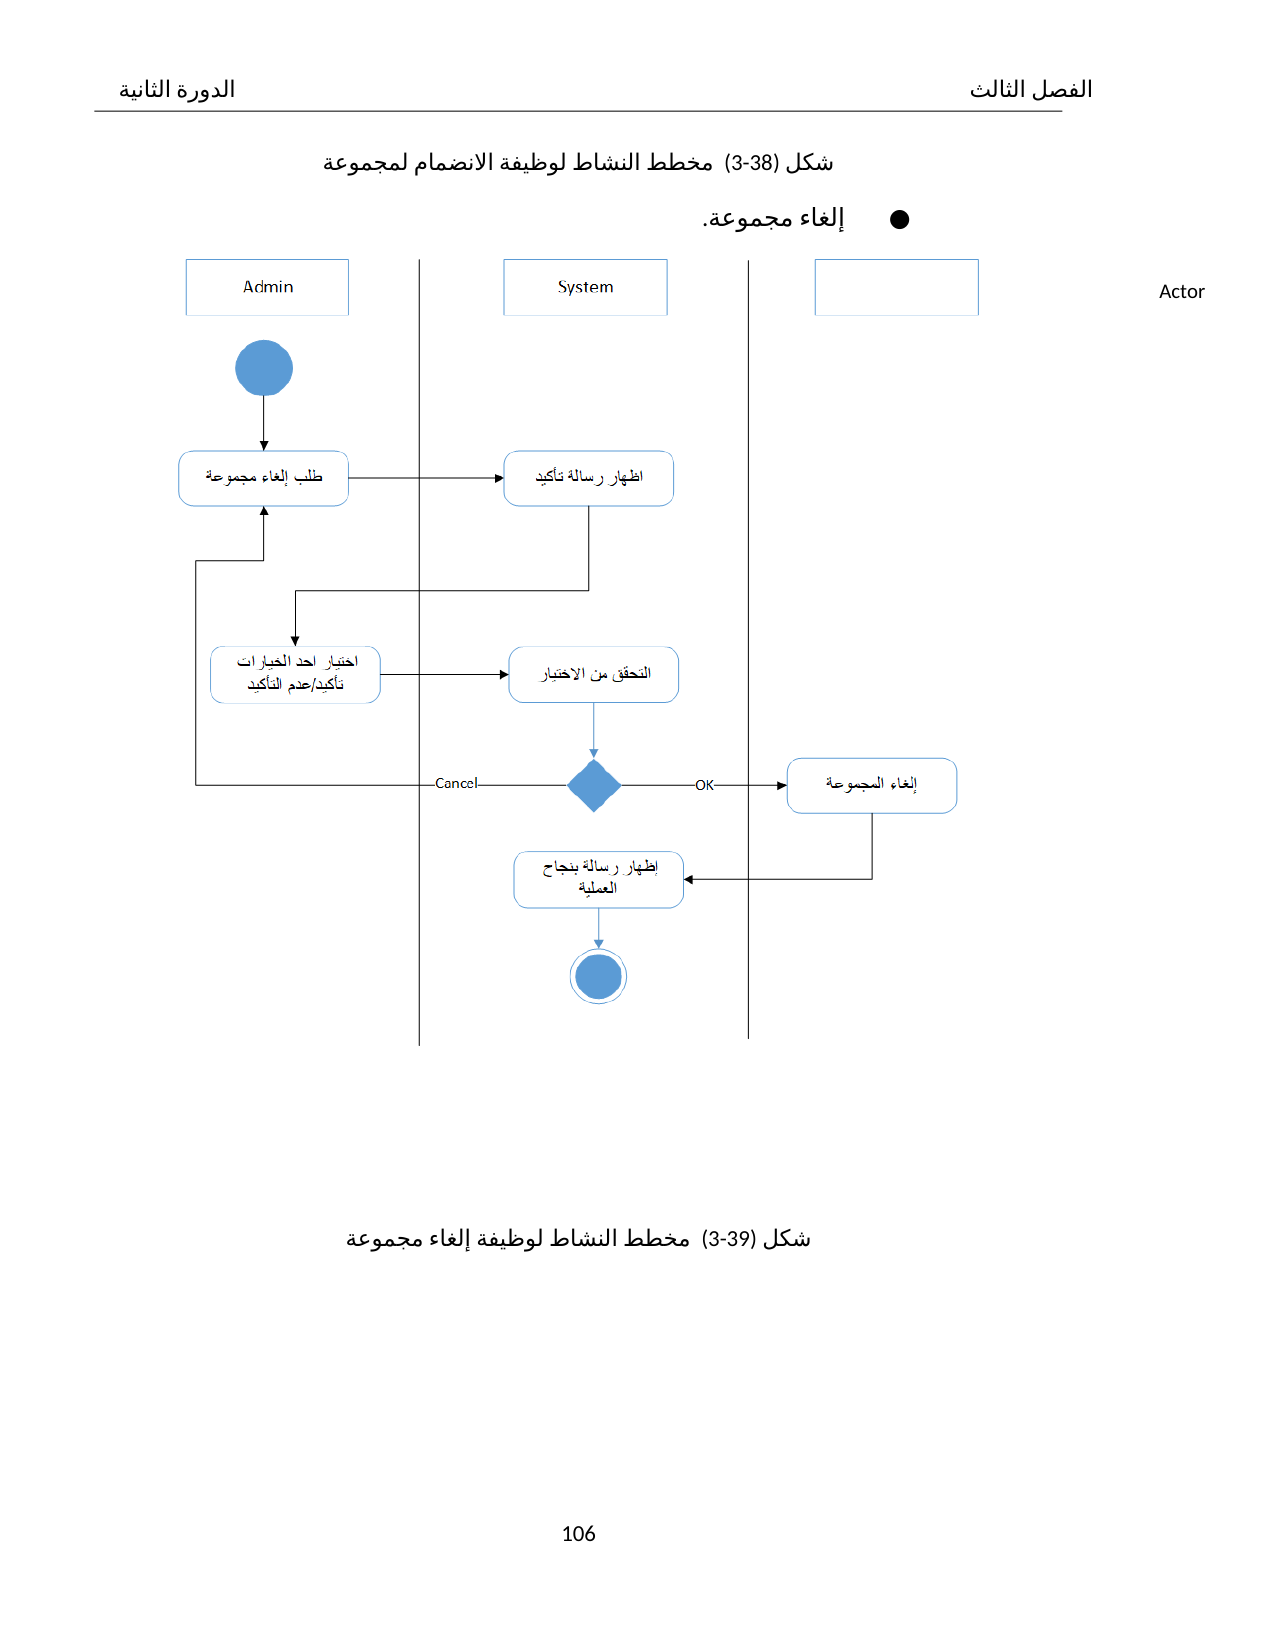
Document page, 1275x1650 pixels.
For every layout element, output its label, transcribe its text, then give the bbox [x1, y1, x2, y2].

picture [177, 258, 980, 1047]
text شكل (38-3) مخطط النشاط لوظيفة الانضمام لمجموعة [118, 148, 1039, 176]
text شكل (39-3) مخطط النشاط لوظيفة إلغاء مجموعة [118, 1224, 1039, 1252]
list إلغاء مجموعة. [118, 189, 889, 241]
